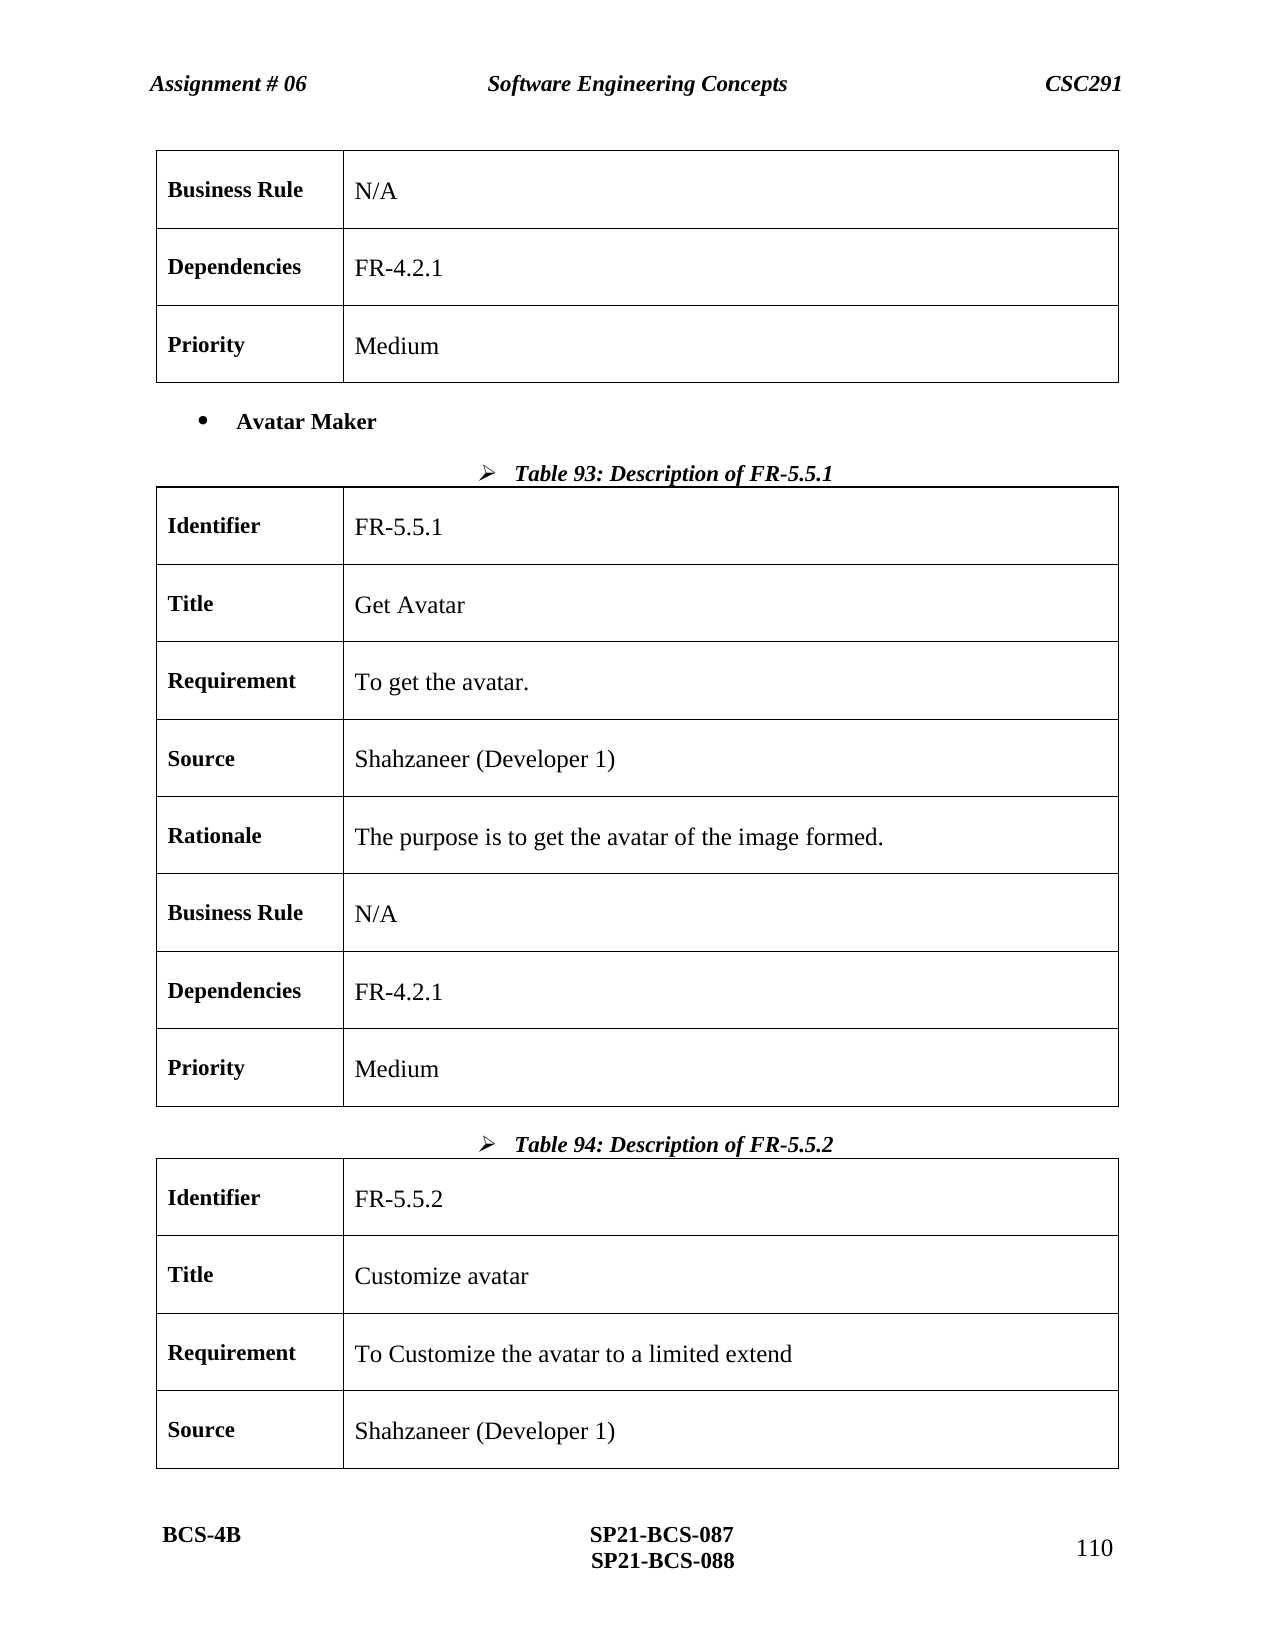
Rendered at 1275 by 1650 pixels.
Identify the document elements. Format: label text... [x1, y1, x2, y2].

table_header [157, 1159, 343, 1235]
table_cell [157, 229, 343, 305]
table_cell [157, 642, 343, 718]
list Table 94: Description of FR-5.5.2 [187, 1132, 1125, 1158]
list Avatar Maker [199, 408, 1125, 435]
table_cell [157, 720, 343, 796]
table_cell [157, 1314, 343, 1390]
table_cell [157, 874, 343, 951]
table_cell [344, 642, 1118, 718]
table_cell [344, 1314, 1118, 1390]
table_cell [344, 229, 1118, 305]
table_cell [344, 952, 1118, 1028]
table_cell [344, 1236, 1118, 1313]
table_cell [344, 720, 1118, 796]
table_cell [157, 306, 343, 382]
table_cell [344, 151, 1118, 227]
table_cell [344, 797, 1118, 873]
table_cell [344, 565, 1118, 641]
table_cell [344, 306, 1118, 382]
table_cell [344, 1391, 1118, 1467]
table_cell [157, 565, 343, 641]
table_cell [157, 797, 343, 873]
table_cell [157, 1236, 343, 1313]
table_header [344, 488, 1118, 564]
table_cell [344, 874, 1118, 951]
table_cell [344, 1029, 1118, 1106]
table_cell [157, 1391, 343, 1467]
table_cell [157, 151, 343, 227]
list Table 93: Description of FR-5.5.1 [187, 460, 1125, 486]
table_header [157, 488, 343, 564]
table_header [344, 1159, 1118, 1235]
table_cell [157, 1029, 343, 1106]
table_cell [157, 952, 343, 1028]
